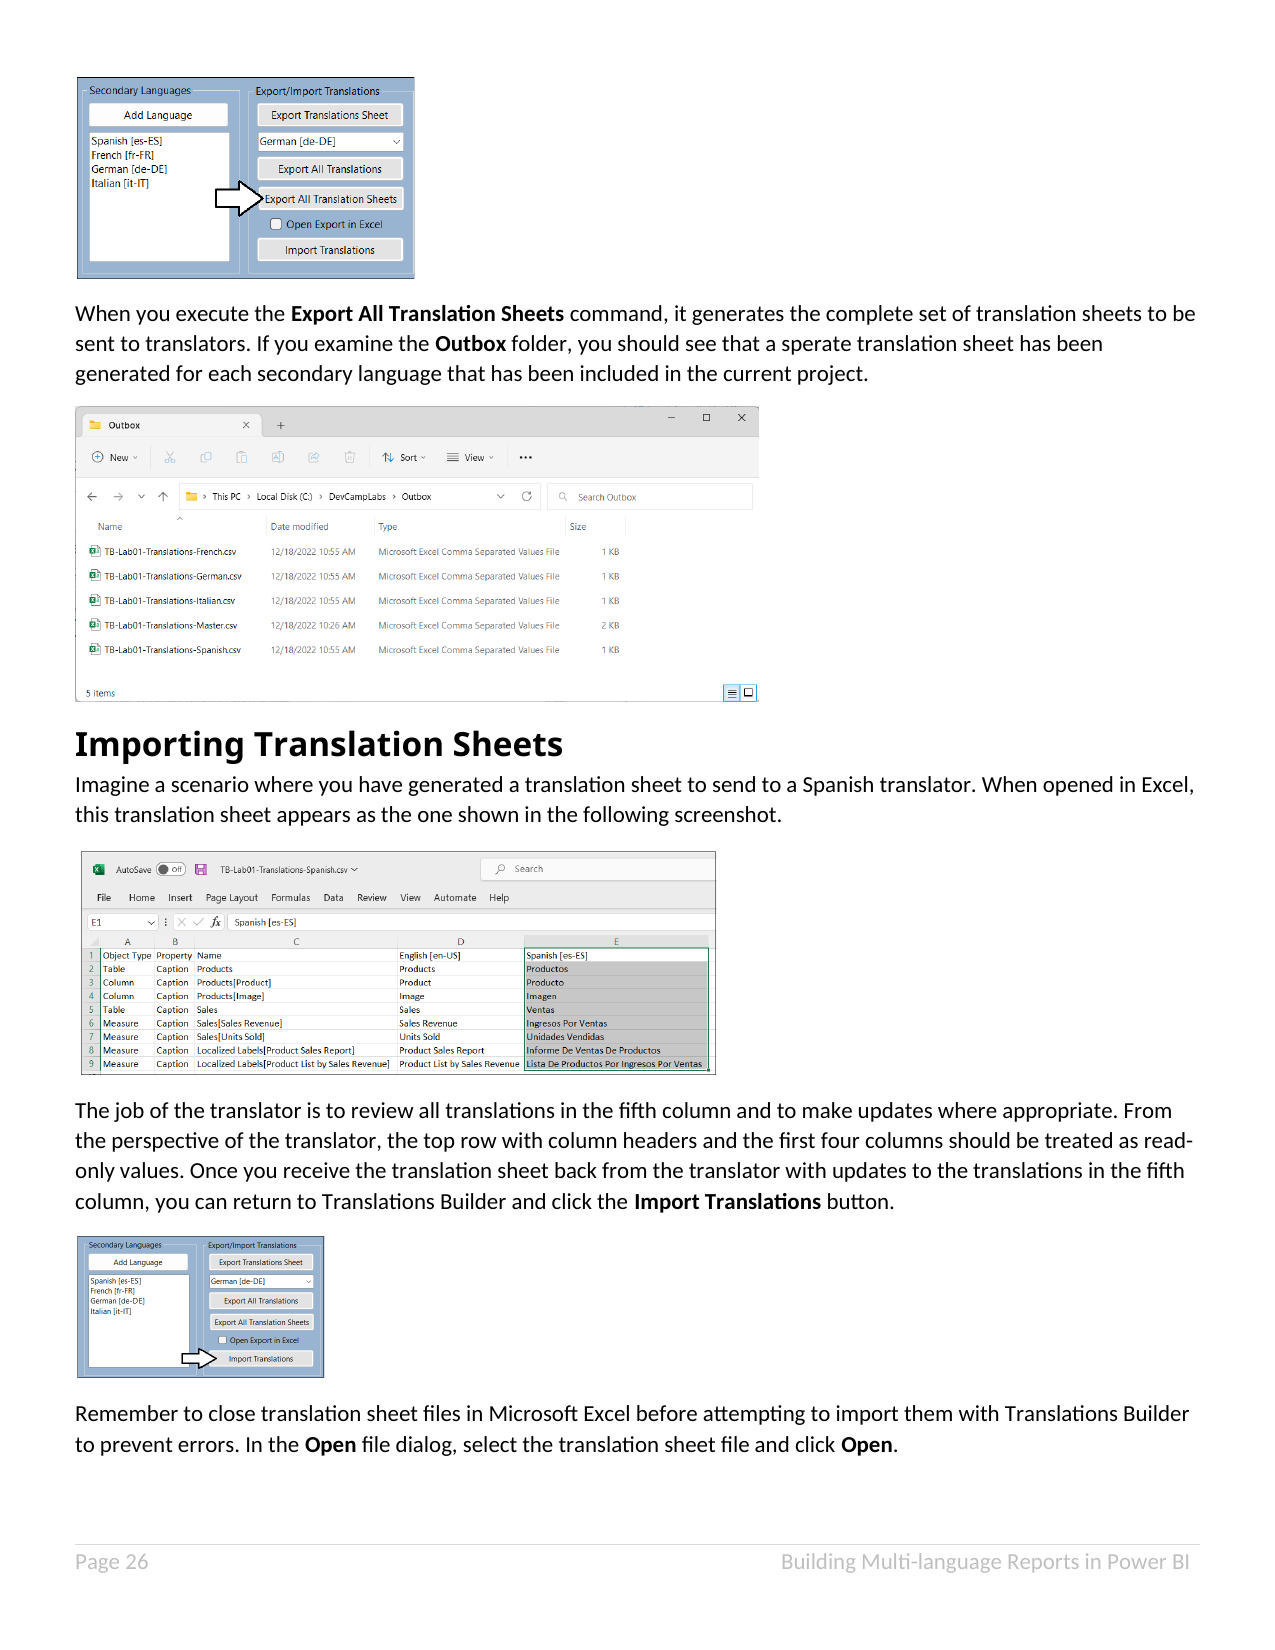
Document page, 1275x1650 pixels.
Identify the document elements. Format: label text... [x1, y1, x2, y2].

text Imagine a scenario where you have generated a translation sheet to send to a Spanish translator. When opened in Excel, this translation sheet appears as the one shown in the following screenshot. [75, 770, 1200, 828]
picture [75, 75, 415, 281]
picture [75, 1233, 327, 1381]
text The job of the translator is to review all translations in the fifth column and to make updates where appropriate. From the perspective of the translator, the top row with column headers and the first four columns should be treated as read-only values. Once you receive the translation sheet back from the translator with updates to the translations in the fifth column, you can return to Translations Builder and click the Import Translations button. [75, 1096, 1200, 1215]
picture [75, 847, 723, 1078]
subtitle Importing Translation Sheets [75, 721, 1200, 766]
text When you execute the Export All Translation Sheets command, it generates the complete set of translation sheets to be sent to translators. If you examine the Outbox folder, you should see that a sperate translation sheet has been generated for each secondary language that has been included in the current project. [75, 299, 1200, 387]
text Remember to close translation sheet files in Microsoft Excel before attempting to import them with Translations Builder to prevent errors. In the Open file dialog, select the translation sheet file and click Open. [75, 1399, 1200, 1458]
picture [75, 406, 759, 702]
